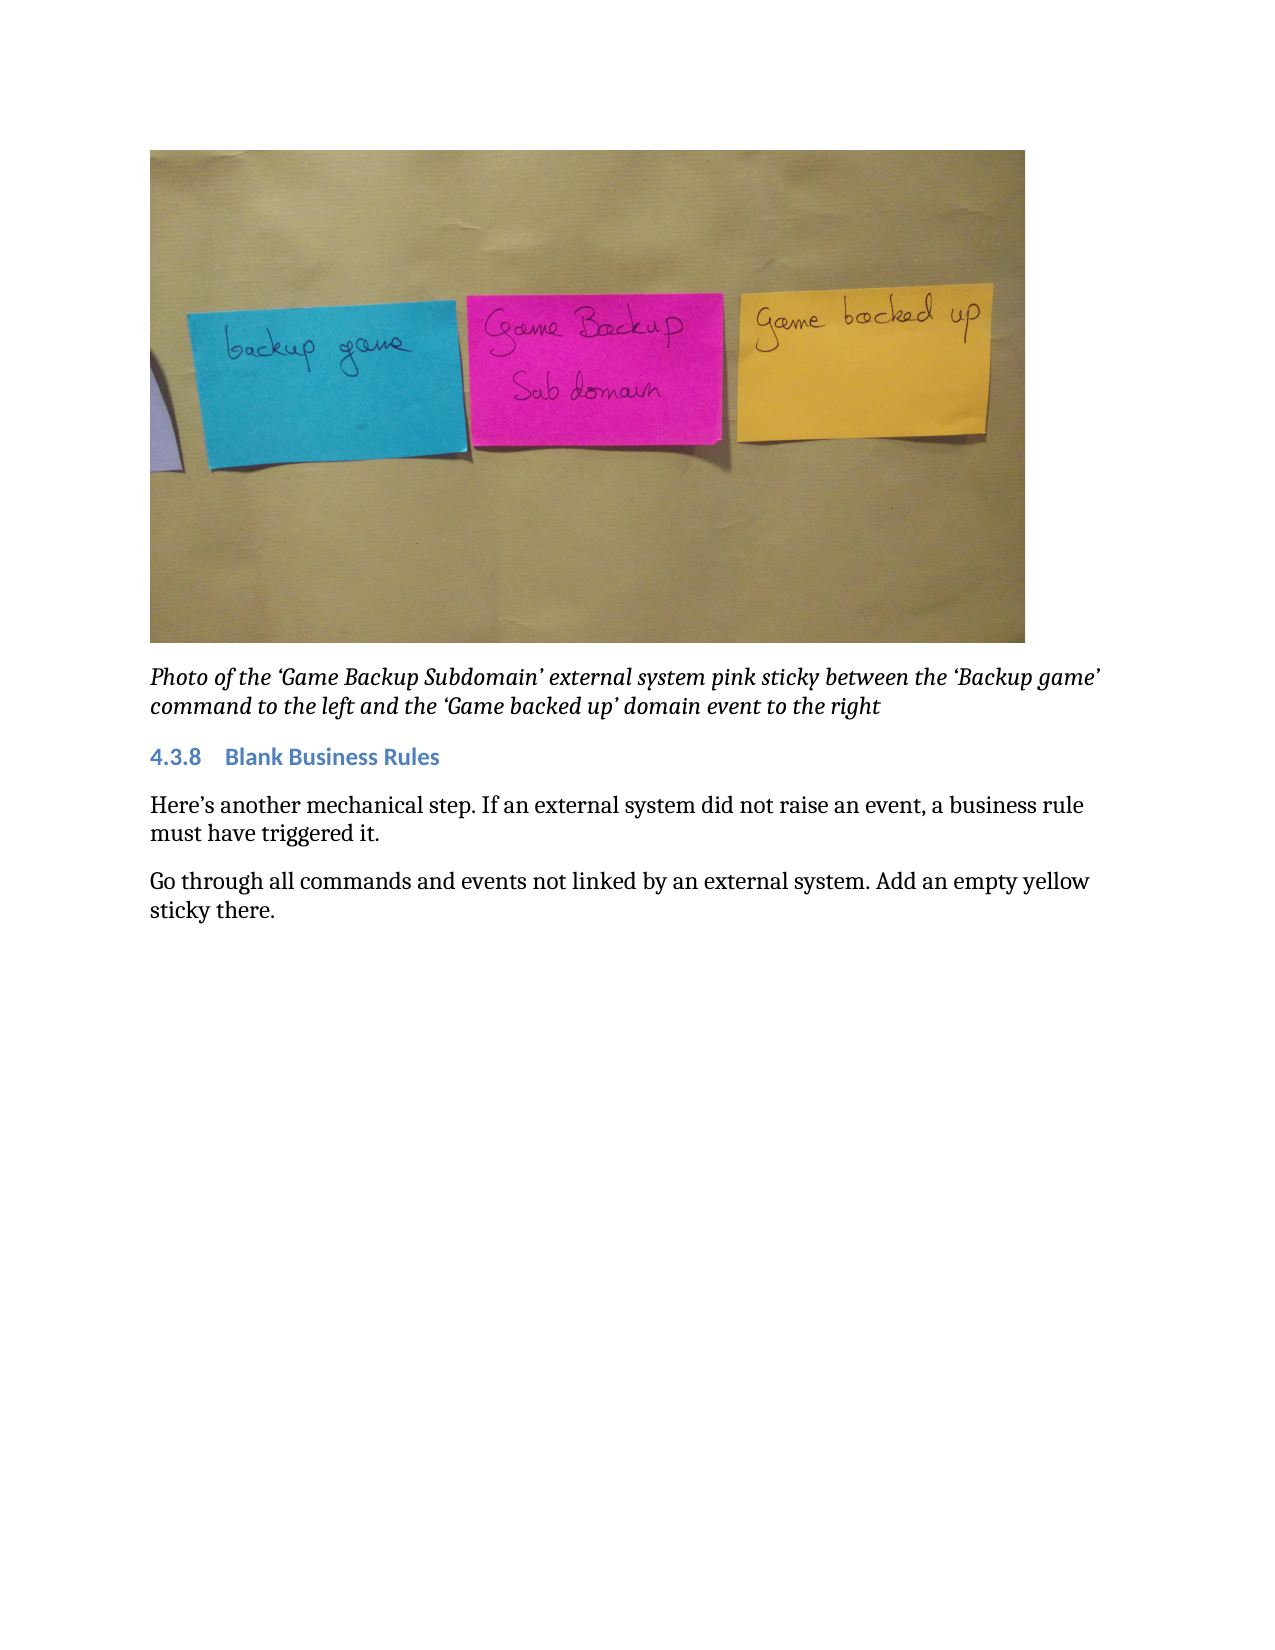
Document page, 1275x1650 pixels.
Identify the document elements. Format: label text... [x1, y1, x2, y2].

text Here’s another mechanical step. If an external system did not raise an event, a business rule must have triggered it. [150, 791, 1125, 848]
subtitle 4.3.8 Blank Business Rules [150, 741, 1125, 772]
picture [150, 150, 1025, 643]
text Photo of the ‘Game Backup Subdomain’ external system pink sticky between the ‘Backup game’ command to the left and the ‘Game backed up’ domain event to the right [150, 663, 1125, 721]
text Go through all commands and events not linked by an external system. Add an empty yellow sticky there. [150, 867, 1125, 924]
